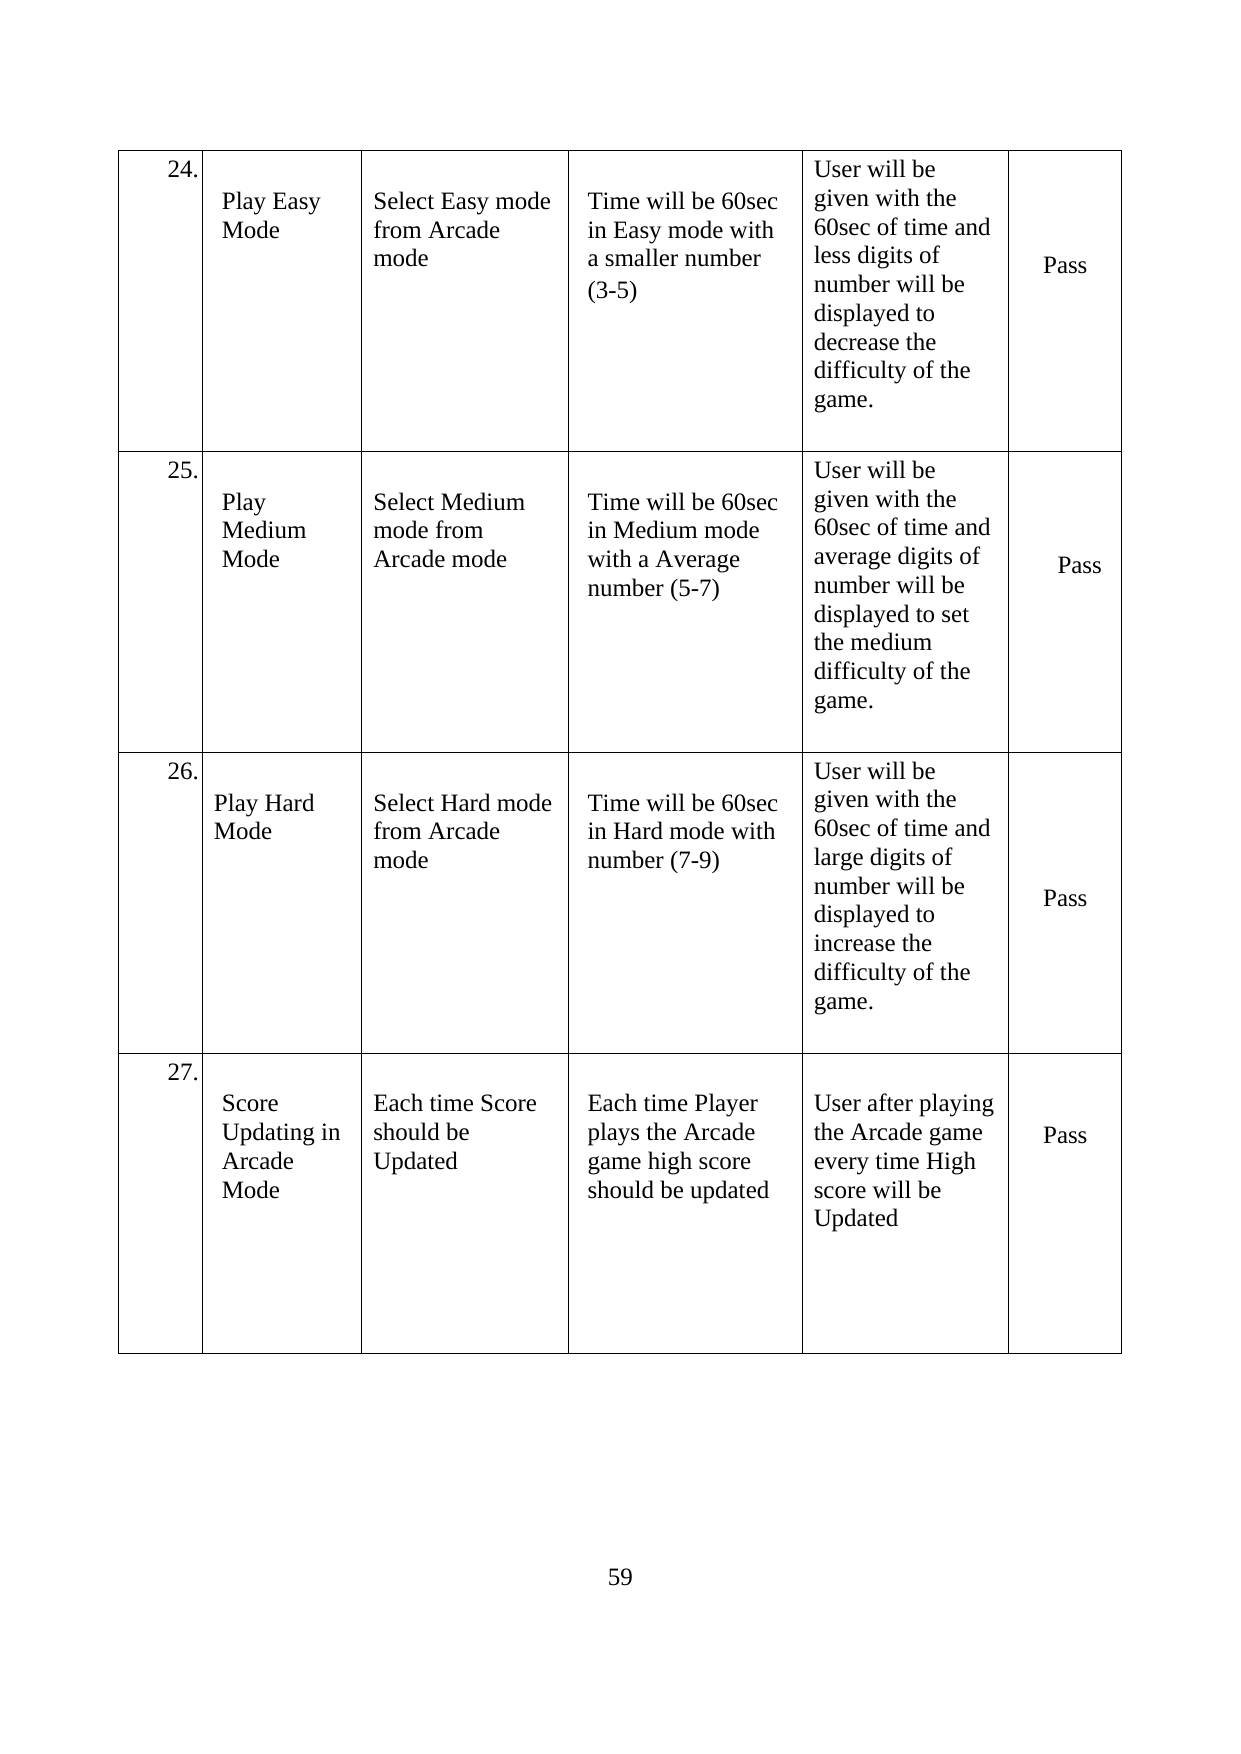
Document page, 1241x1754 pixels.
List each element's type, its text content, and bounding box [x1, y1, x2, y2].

table_cell [119, 452, 202, 752]
table_cell Time will be 60sec in Medium mode with a Average number (5-7) [569, 452, 802, 752]
table_cell Select Easy mode from Arcade mode [362, 151, 568, 451]
table_cell Pass [1009, 452, 1121, 752]
table_cell Pass [1009, 1054, 1121, 1353]
table_cell User will be given with the 60sec of time and large digits of number will be displayed to increase the difficulty of the game. [803, 753, 1008, 1052]
table_cell Play Medium Mode [203, 452, 361, 752]
table_cell Select Medium mode from Arcade mode [362, 452, 568, 752]
table_cell User will be given with the 60sec of time and less digits of number will be displayed to decrease the difficulty of the game. [803, 151, 1008, 451]
table_cell Play Hard Mode [203, 753, 361, 1052]
table_cell Score Updating in Arcade Mode [203, 1054, 361, 1353]
table_cell Time will be 60sec in Hard mode with number (7-9) [569, 753, 802, 1052]
table_cell Pass [1009, 151, 1121, 451]
table_cell Pass [1009, 753, 1121, 1052]
table_cell [119, 1054, 202, 1353]
table_cell Each time Player plays the Arcade game high score should be updated [569, 1054, 802, 1353]
table_cell [119, 753, 202, 1052]
table_cell User after playing the Arcade game every time High score will be Updated [803, 1054, 1008, 1353]
table_cell Each time Score should be Updated [362, 1054, 568, 1353]
table_cell Play Easy Mode [203, 151, 361, 451]
table_cell User will be given with the 60sec of time and average digits of number will be displayed to set the medium difficulty of the game. [803, 452, 1008, 752]
table_cell Time will be 60sec in Easy mode with a smaller number (3-5) [569, 151, 802, 451]
table_cell Select Hard mode from Arcade mode [362, 753, 568, 1052]
table_cell [119, 151, 202, 451]
